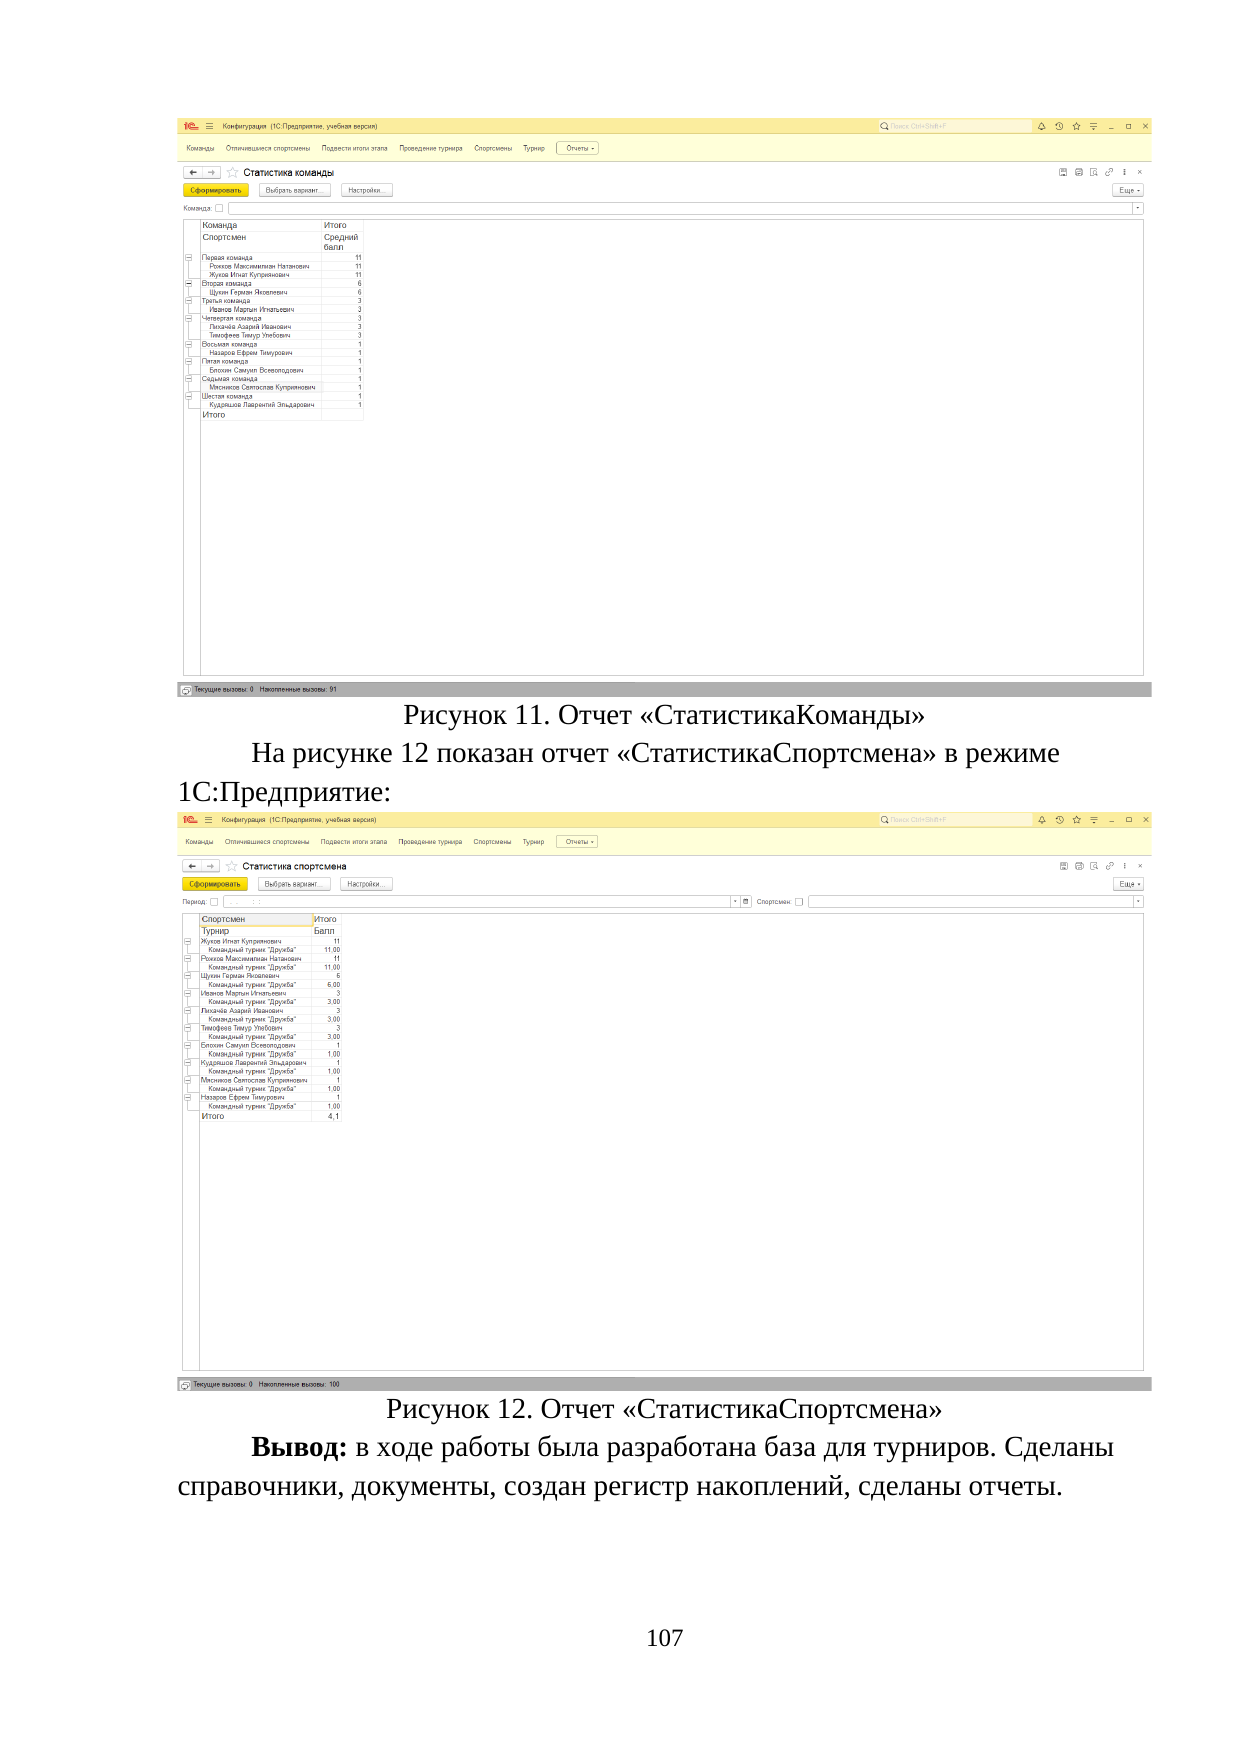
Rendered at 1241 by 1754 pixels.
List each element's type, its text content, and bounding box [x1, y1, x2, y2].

picture [177, 812, 1152, 1391]
text Рисунок 12. Отчет «СтатистикаСпортсмена» [177, 1391, 1152, 1424]
text Вывод: в ходе работы была разработана база для турниров. Сделаны справочники, документы, создан регистр накоплений, сделаны отчеты. [177, 1429, 1152, 1501]
picture [177, 118, 1152, 697]
text Рисунок 11. Отчет «СтатистикаКоманды» [177, 697, 1152, 731]
text На рисунке 12 показан отчет «СтатистикаСпортсмена» в режиме 1С:Предприятие: [177, 736, 1152, 808]
